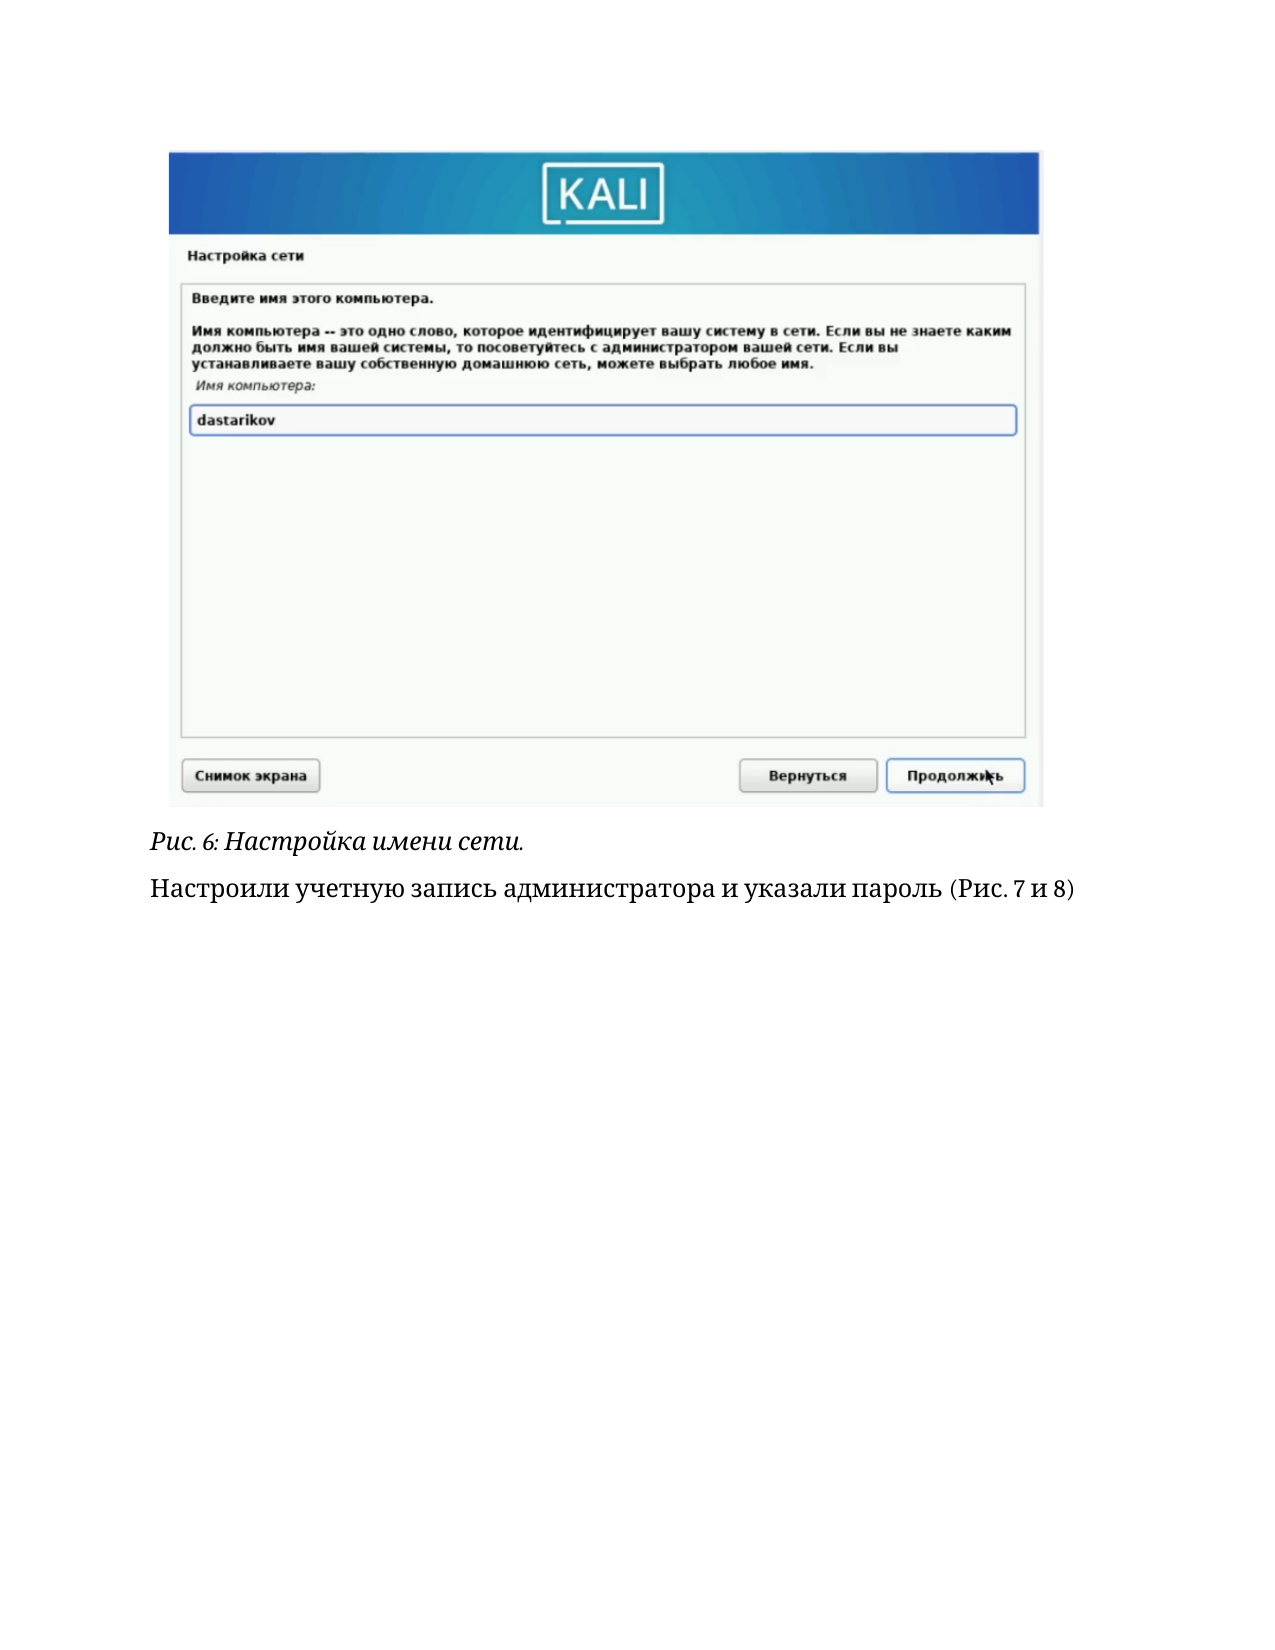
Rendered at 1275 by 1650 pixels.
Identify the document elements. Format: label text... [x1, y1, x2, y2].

text Настроили учетную запись администратора и указали пароль (Рис. 7 и 8) [150, 875, 1125, 904]
picture [168, 150, 1044, 807]
text Рис. 6: Настройка имени сети. [150, 828, 1125, 856]
